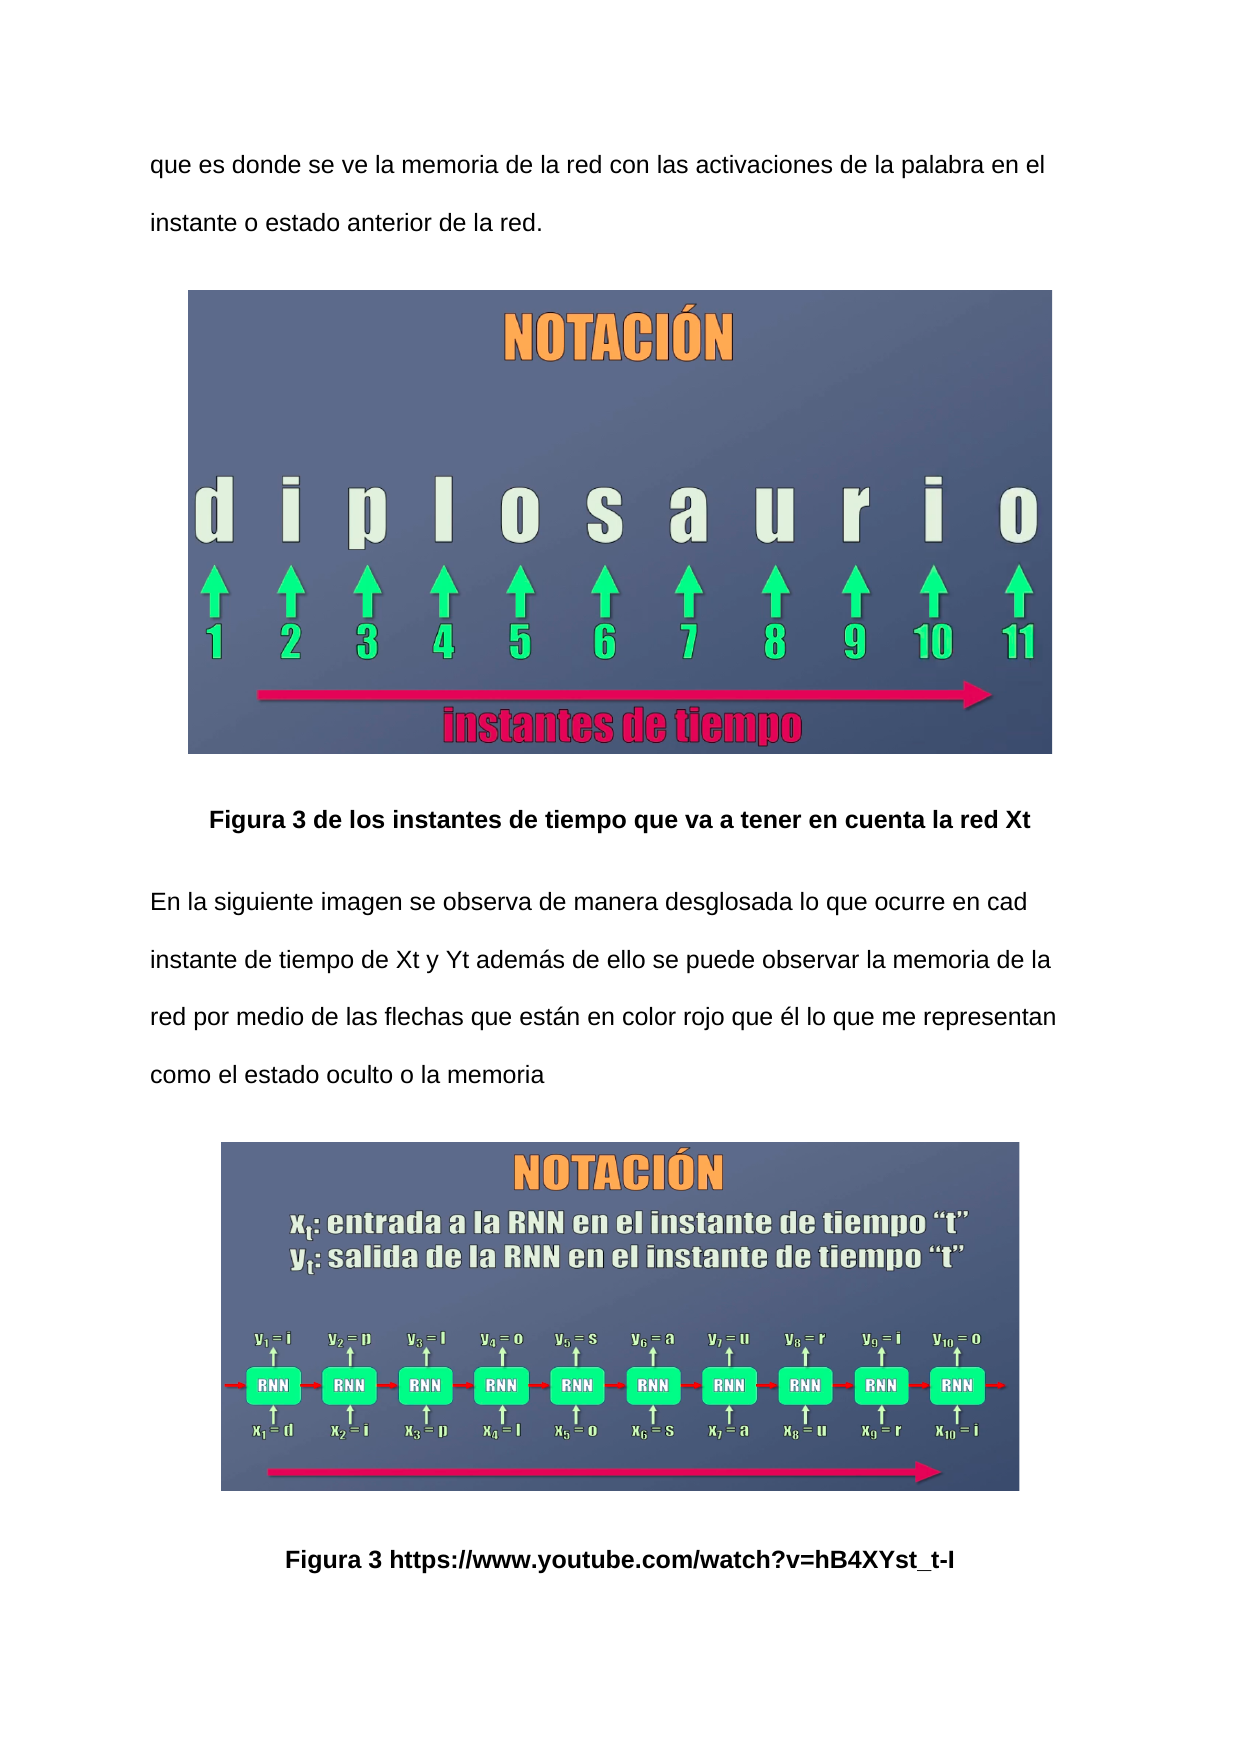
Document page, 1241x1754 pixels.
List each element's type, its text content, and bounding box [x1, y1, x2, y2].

text En la siguiente imagen se observa de manera desglosada lo que ocurre en cad instante de tiempo de Xt y Yt además de ello se puede observar la memoria de la red por medio de las flechas que están en color rojo que él lo que me representan como el estado oculto o la memoria [150, 887, 1090, 1088]
picture [221, 1142, 1020, 1491]
picture [188, 290, 1053, 754]
text Figura 3 de los instantes de tiempo que va a tener en cuenta la red Xt [150, 805, 1090, 833]
text Figura 3 https://www.youtube.com/watch?v=hB4XYst_t-I [150, 1545, 1090, 1573]
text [150, 150, 1090, 236]
